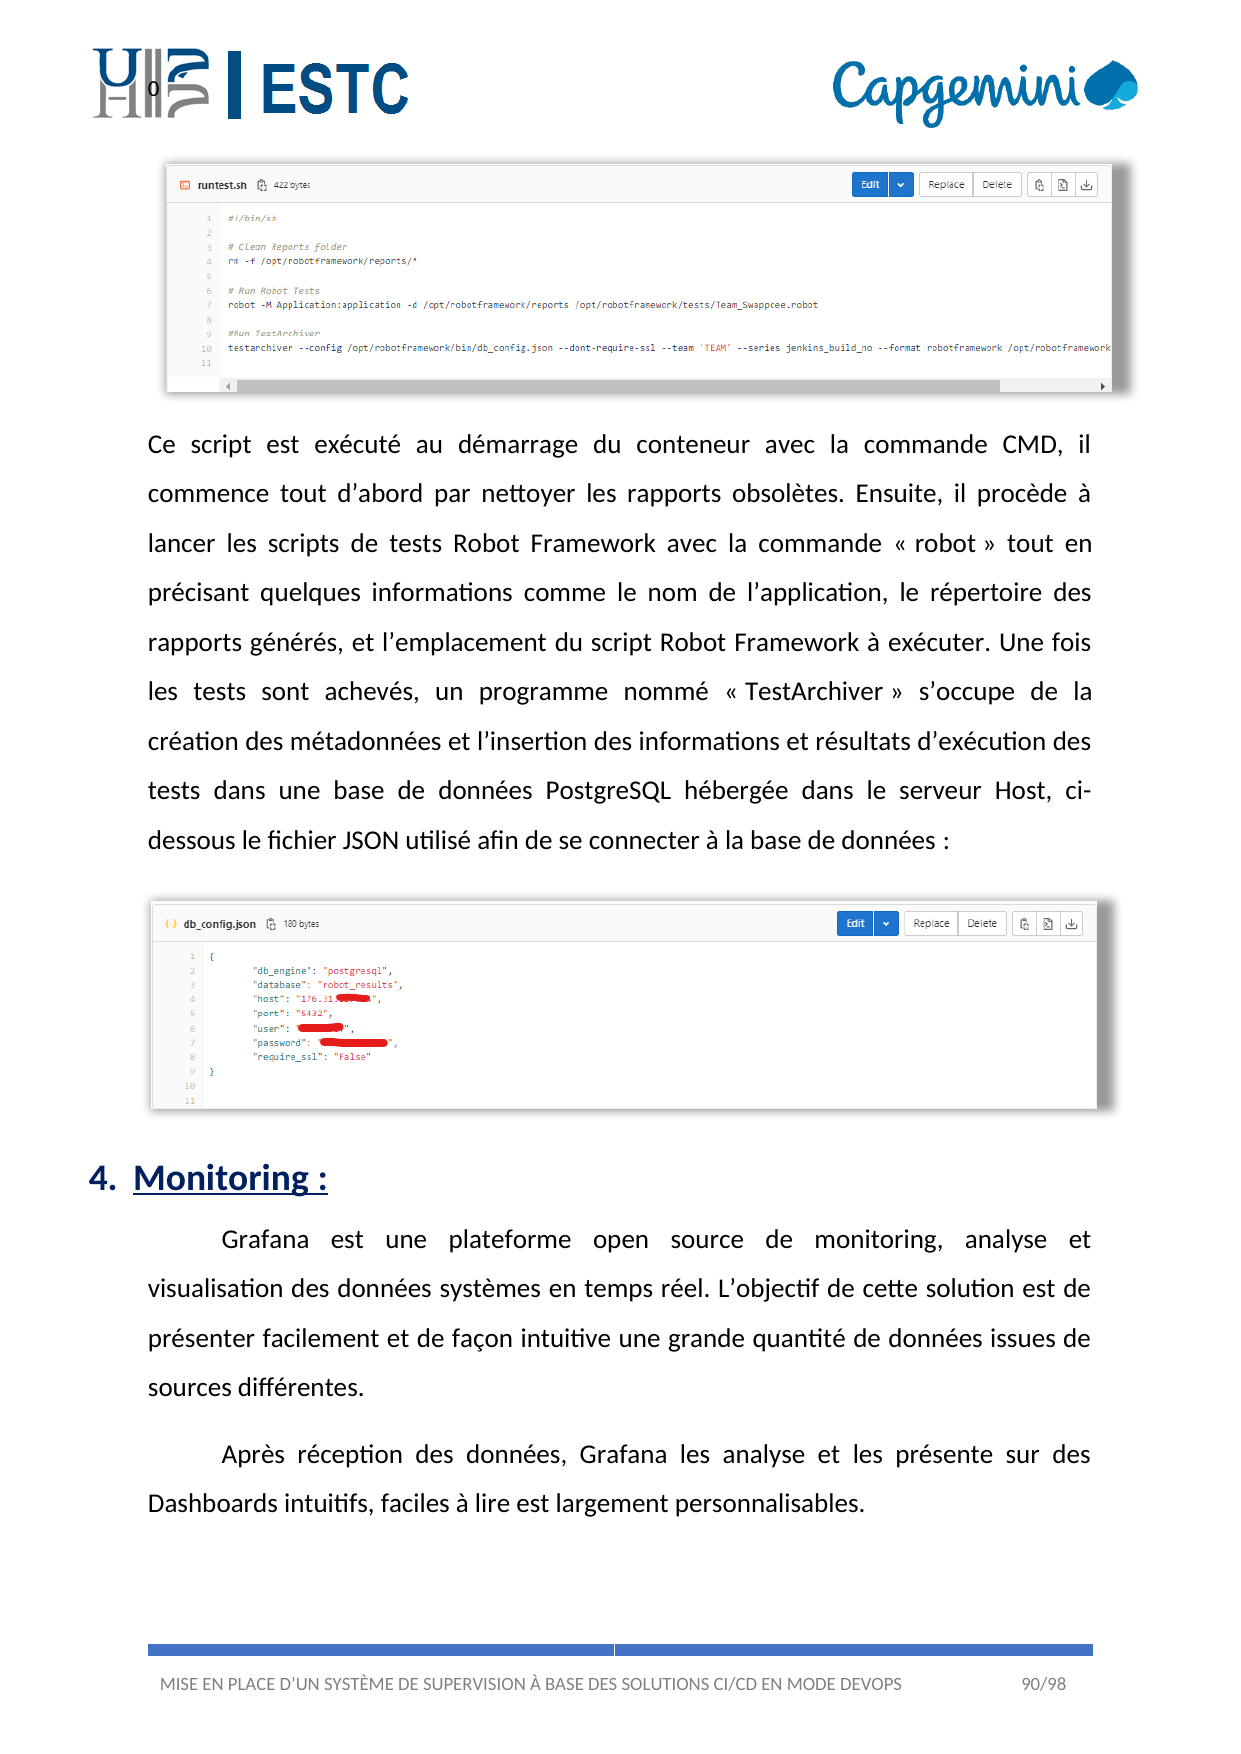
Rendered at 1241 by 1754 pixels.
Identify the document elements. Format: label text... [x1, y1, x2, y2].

text Ce script est exécuté au démarrage du conteneur avec la commande CMD, il commence tout d’abord par nettoyer les rapports obsolètes. Ensuite, il procède à lancer les scripts de tests Robot Framework avec la commande « robot » tout en précisant quelques informations comme le nom de l’application, le répertoire des rapports générés, et l’emplacement du script Robot Framework à exécuter. Une fois les tests sont achevés, un programme nommé « TestArchiver » s’occupe de la création des métadonnées et l’insertion des informations et résultats d’exécution des tests dans une base de données PostgreSQL hébergée dans le serveur Host, ci-dessous le fichier JSON utilisé afin de se connecter à la base de données : [148, 427, 1093, 856]
picture [166, 164, 1112, 392]
subtitle Monitoring : [88, 1153, 1093, 1199]
picture [151, 901, 1097, 1109]
text Après réception des données, Grafana les analyse et les présente sur des Dashboards intuitifs, faciles à lire est largement personnalisables. [148, 1437, 1093, 1519]
picture [87, 40, 418, 136]
picture [833, 60, 1139, 128]
text Grafana est une plateforme open source de monitoring, analyse et visualisation des données systèmes en temps réel. L’objectif de cette solution est de présenter facilement et de façon intuitive une grande quantité de données issues de sources différentes. [148, 1222, 1093, 1404]
